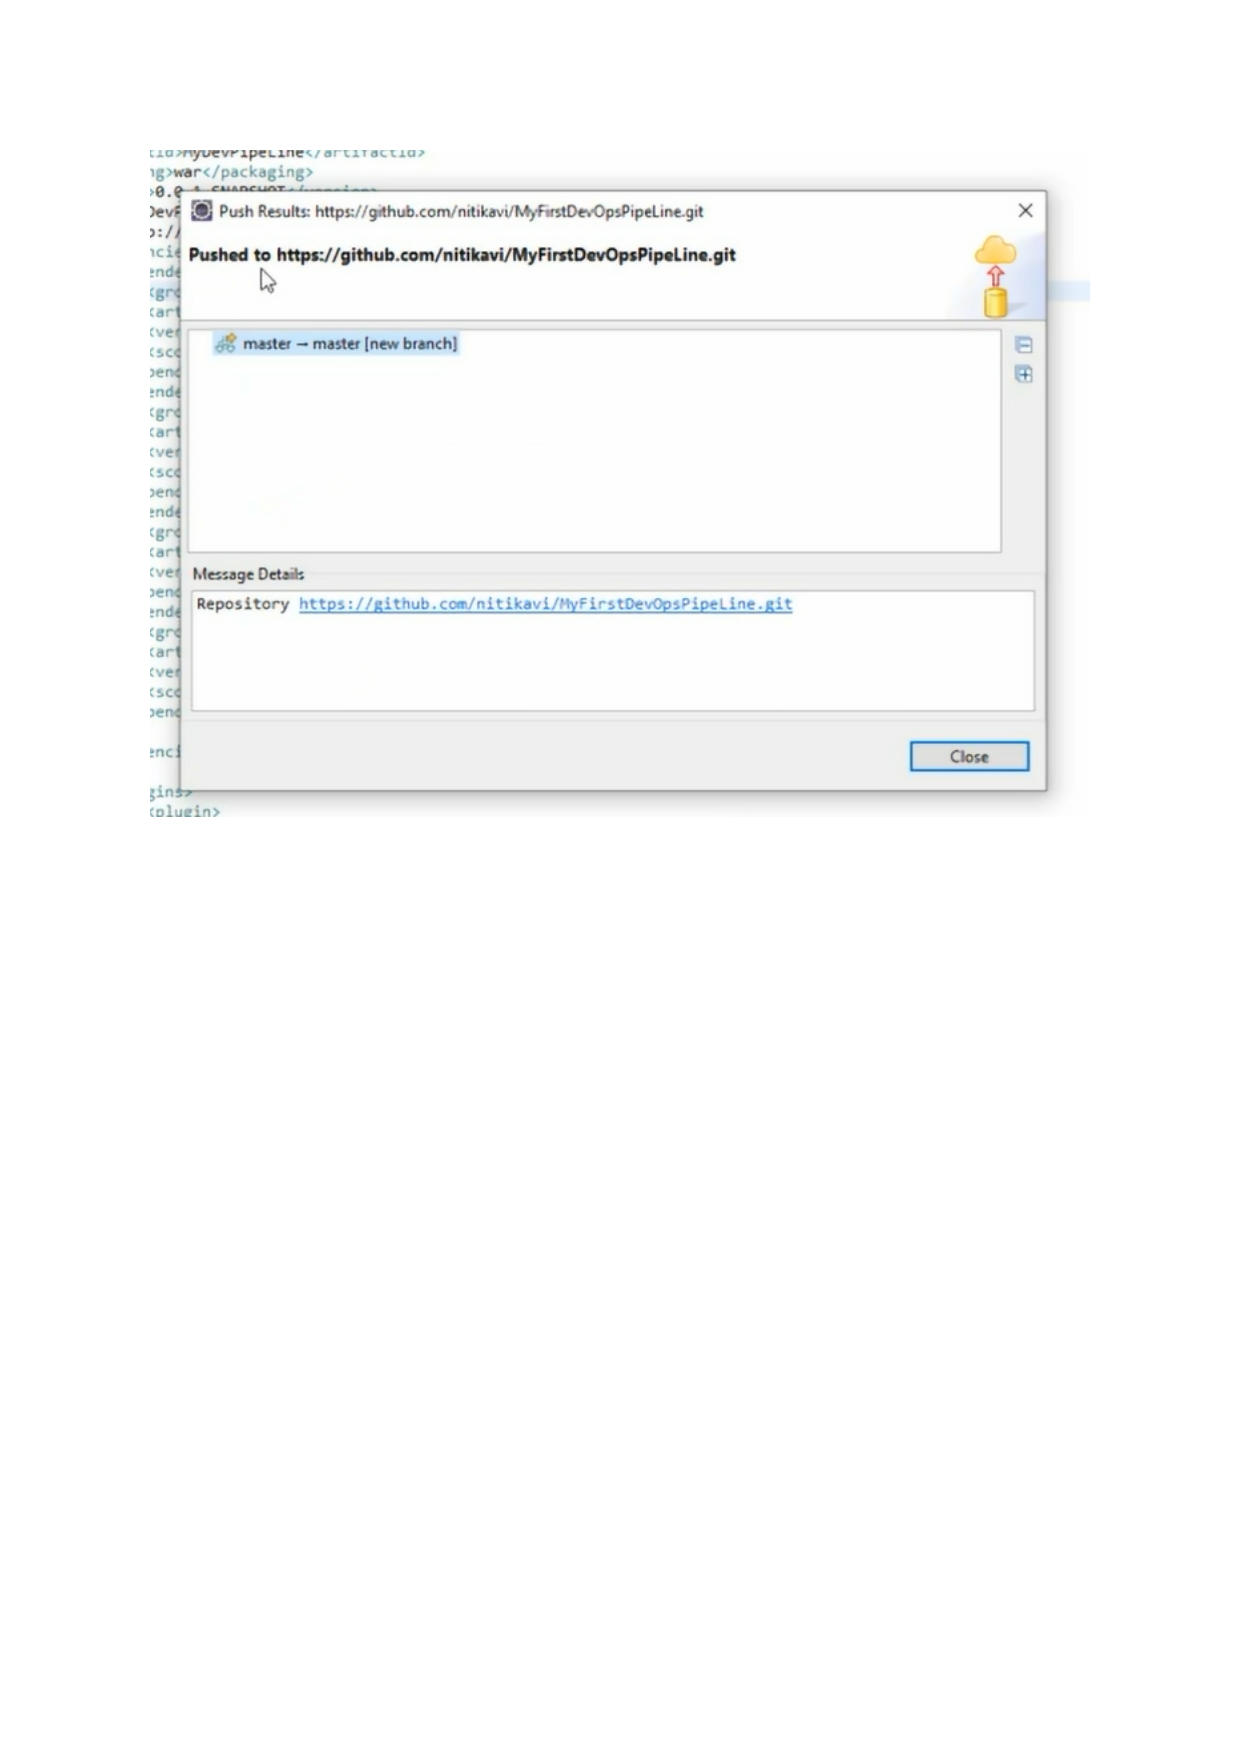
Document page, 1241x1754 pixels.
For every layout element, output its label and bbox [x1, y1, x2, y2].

picture [150, 150, 1091, 817]
